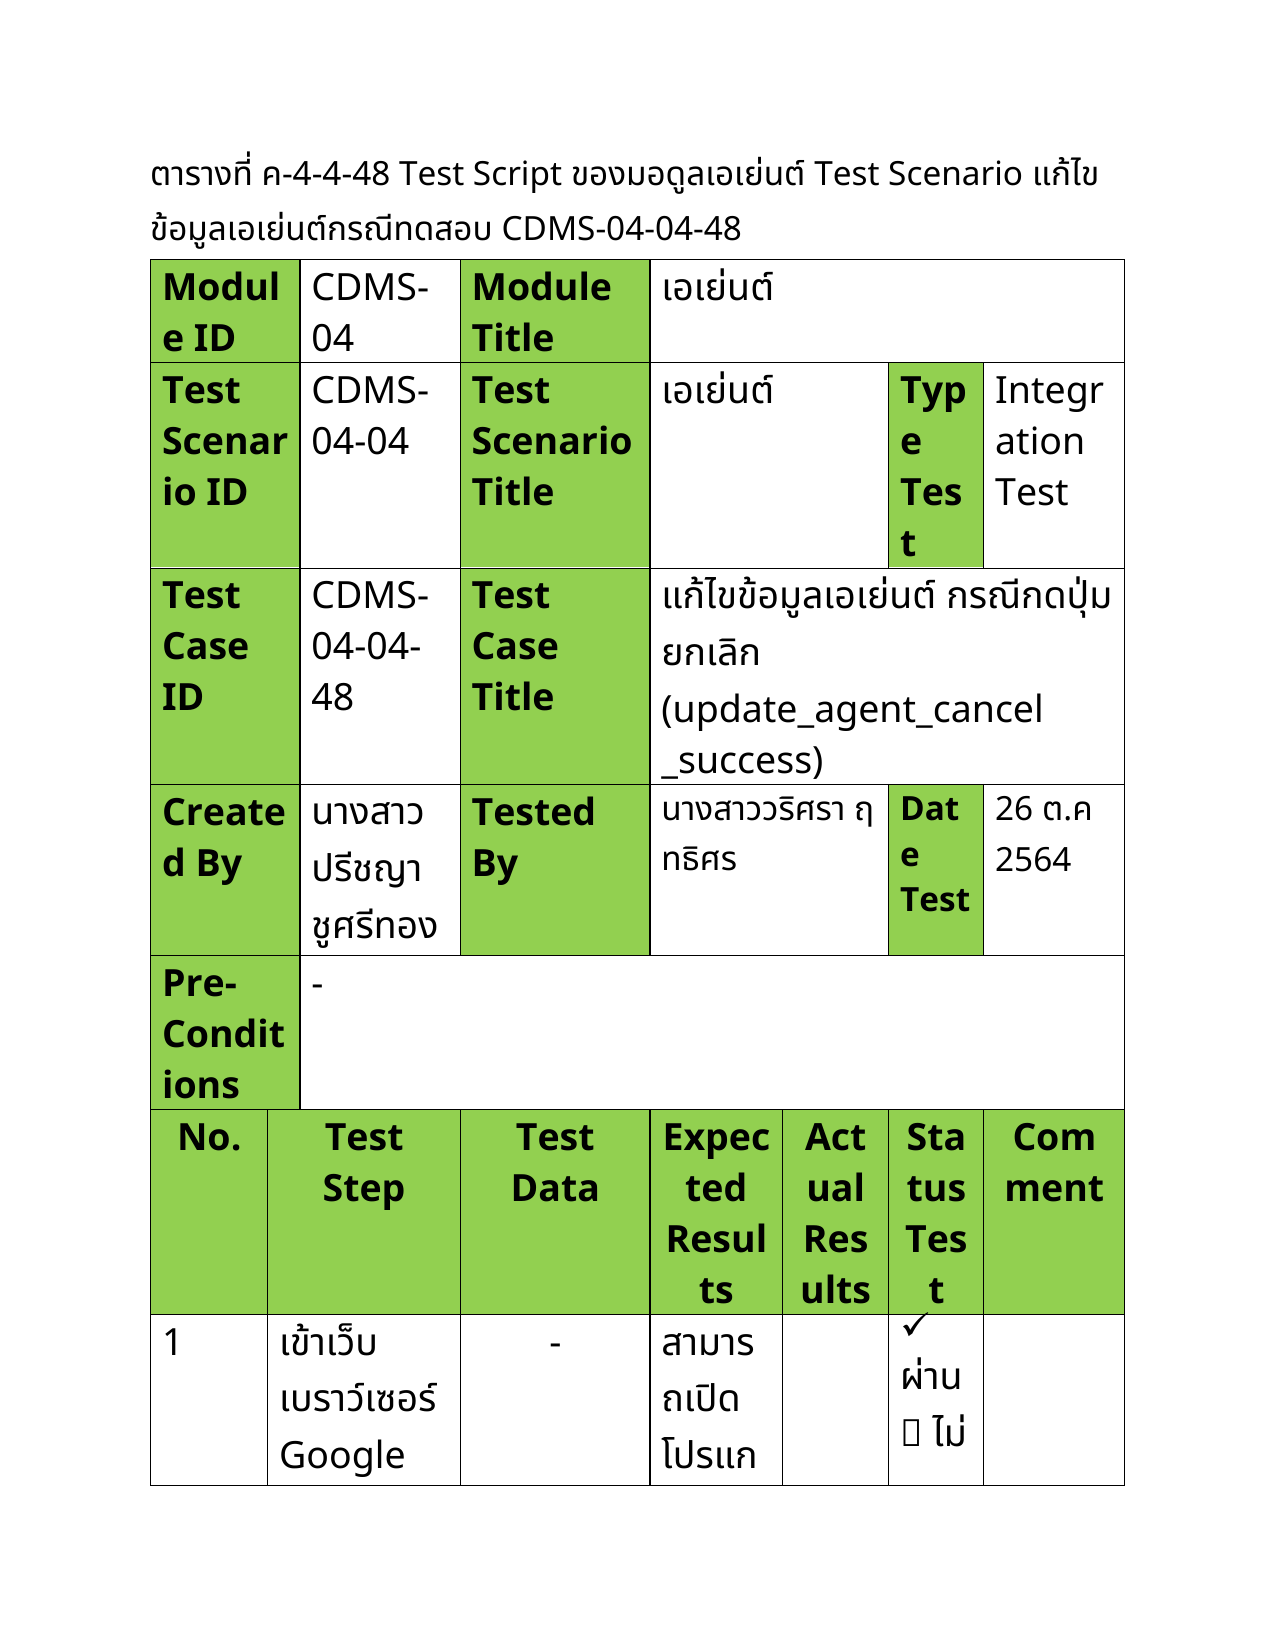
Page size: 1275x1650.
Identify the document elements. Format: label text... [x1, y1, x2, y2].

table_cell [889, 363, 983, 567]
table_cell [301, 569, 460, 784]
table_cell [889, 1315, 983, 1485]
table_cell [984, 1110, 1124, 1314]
subtitle ตารางที่ ค-4-4-48 Test Script ของมอดูลเอเย่นต์ Test Scenario แก้ไขข้อมูลเอเย่นต์กรณีทดสอบ CDMS-04-04-48 [150, 150, 1125, 255]
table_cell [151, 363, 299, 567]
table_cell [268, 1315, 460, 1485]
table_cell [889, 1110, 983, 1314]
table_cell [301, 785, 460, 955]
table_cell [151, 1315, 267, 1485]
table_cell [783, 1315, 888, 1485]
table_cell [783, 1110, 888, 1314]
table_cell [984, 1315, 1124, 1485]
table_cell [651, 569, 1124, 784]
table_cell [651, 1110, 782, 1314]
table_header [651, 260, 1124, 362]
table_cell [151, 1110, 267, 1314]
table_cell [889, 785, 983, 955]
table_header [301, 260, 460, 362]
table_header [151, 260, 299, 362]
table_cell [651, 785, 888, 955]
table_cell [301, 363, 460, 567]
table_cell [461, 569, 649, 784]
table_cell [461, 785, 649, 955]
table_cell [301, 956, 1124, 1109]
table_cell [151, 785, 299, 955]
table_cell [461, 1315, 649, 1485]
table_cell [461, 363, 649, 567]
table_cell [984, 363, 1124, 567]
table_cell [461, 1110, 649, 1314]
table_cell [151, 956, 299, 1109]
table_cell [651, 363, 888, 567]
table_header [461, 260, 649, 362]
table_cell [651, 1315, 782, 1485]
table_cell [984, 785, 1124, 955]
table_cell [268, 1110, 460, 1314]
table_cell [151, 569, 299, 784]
